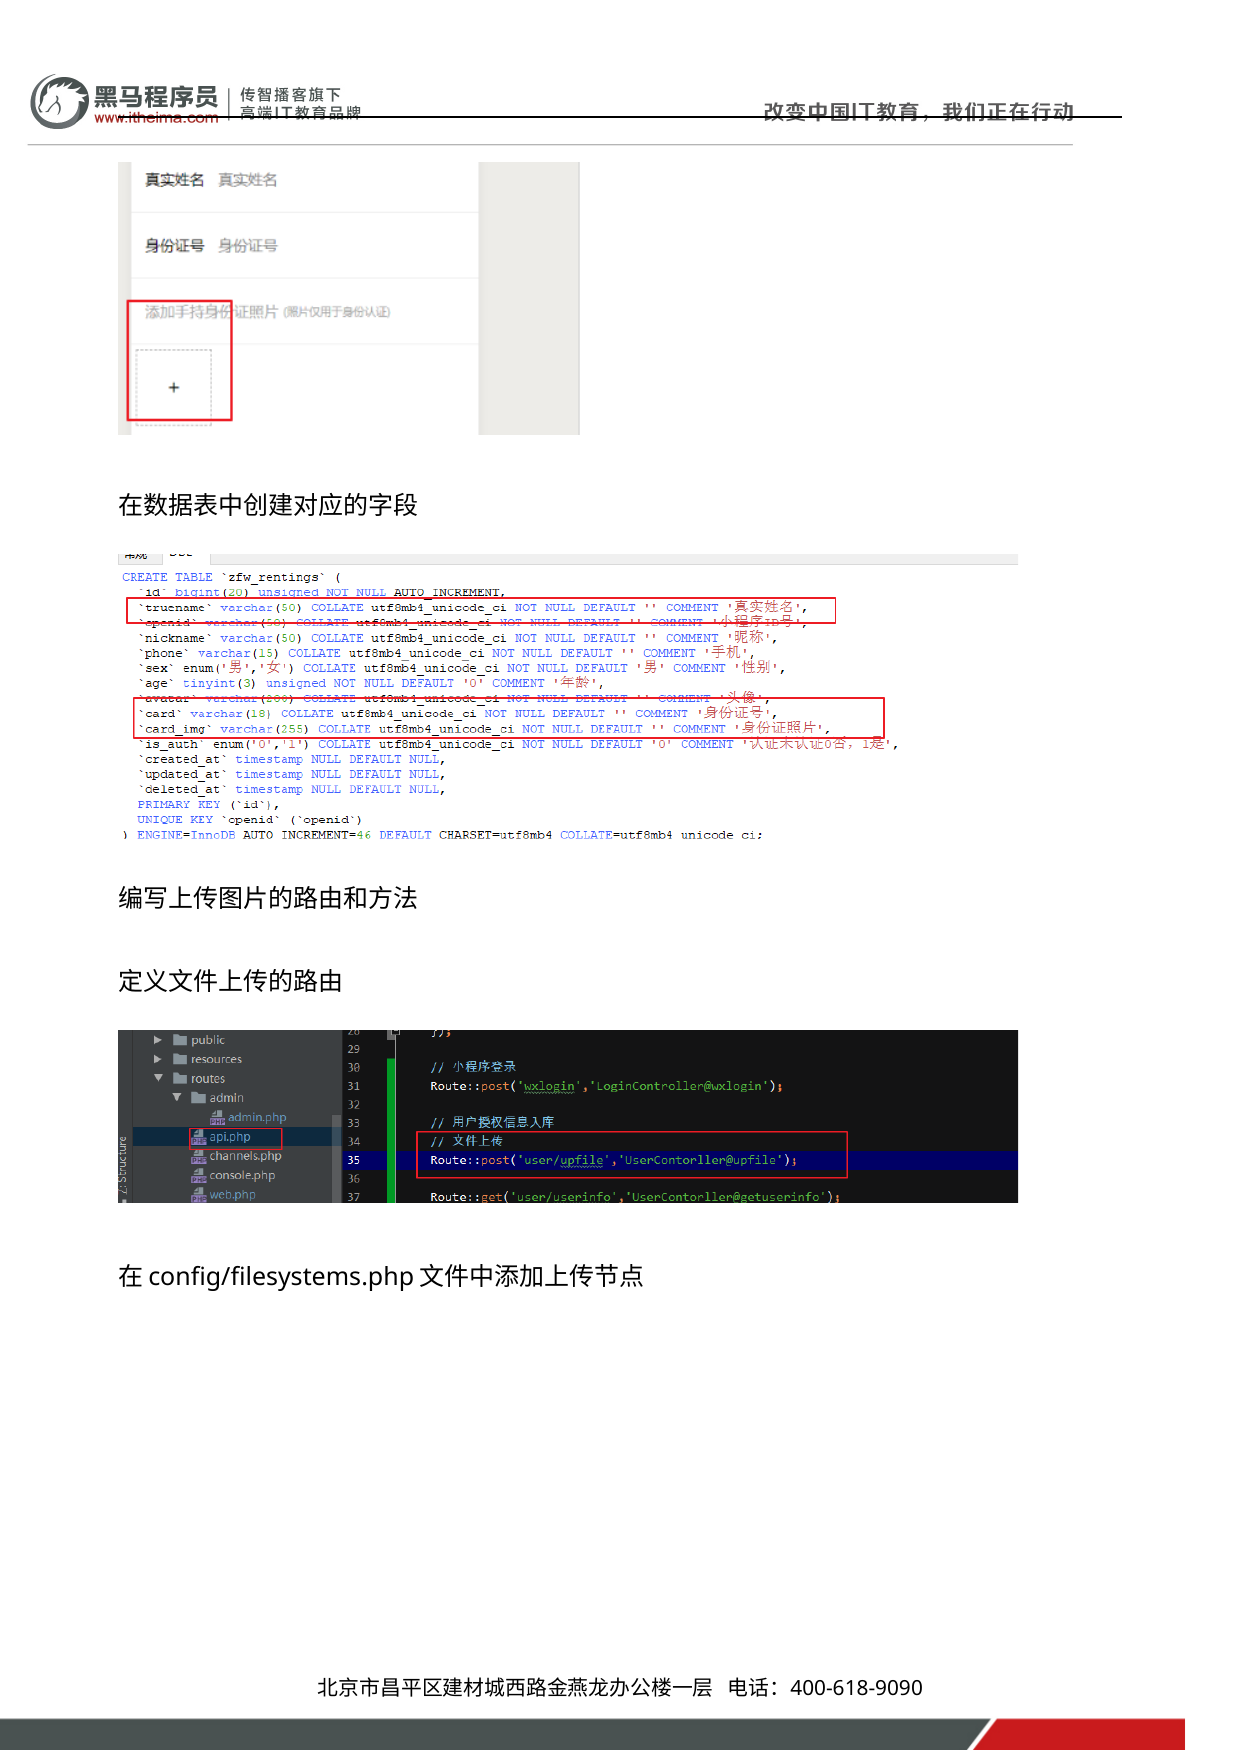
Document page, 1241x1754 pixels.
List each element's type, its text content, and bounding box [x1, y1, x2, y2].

picture [118, 162, 665, 435]
text 编写上传图片的路由和方法 [118, 864, 1122, 929]
text 定义文件上传的路由 [118, 947, 1122, 1012]
picture [118, 1030, 1019, 1203]
picture [118, 554, 1019, 839]
text 在config/filesystems.php文件中添加上传节点 [118, 1242, 1122, 1307]
picture [0, 3, 1176, 153]
text 在数据表中创建对应的字段 [118, 471, 1122, 536]
picture [0, 1659, 1186, 1750]
